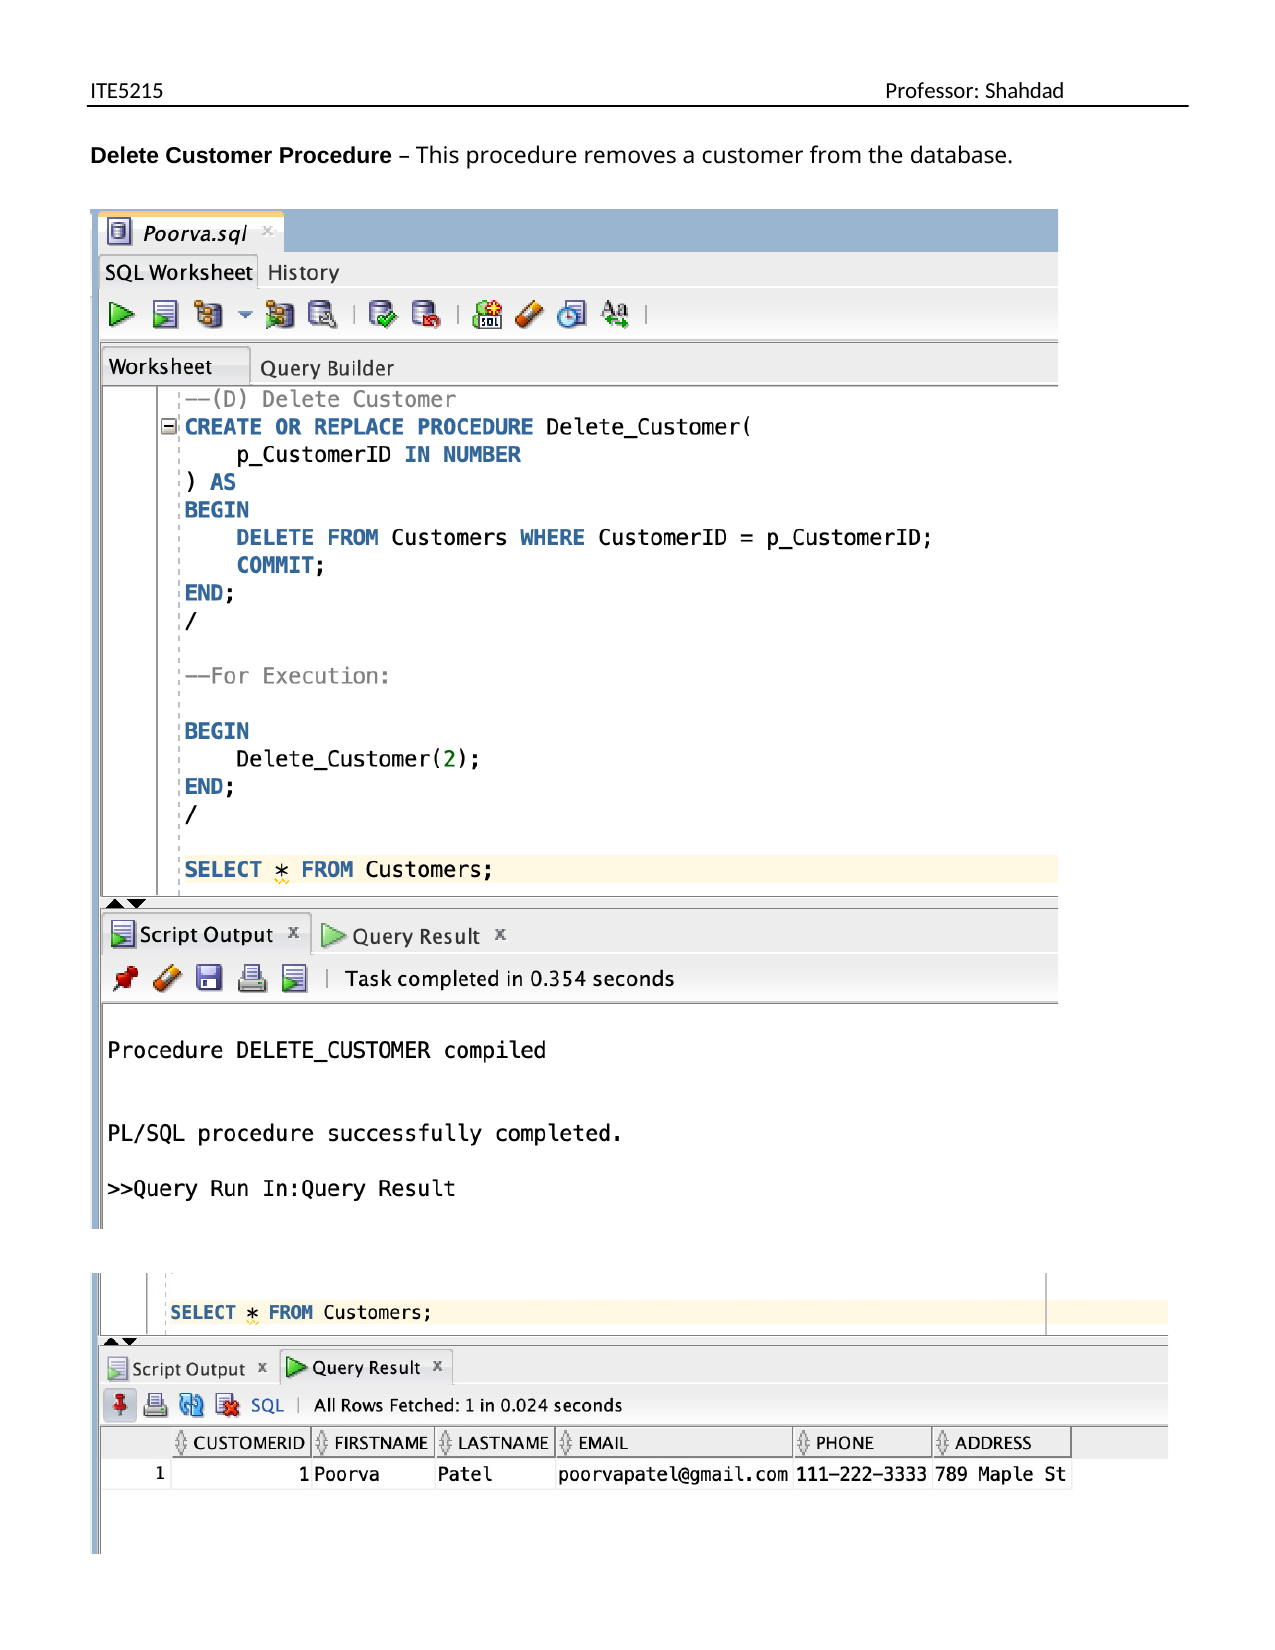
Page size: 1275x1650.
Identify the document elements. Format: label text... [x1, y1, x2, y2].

text Delete Customer Procedure – This procedure removes a customer from the database. [90, 139, 1237, 170]
picture [90, 1273, 1169, 1554]
picture [90, 209, 1059, 1229]
